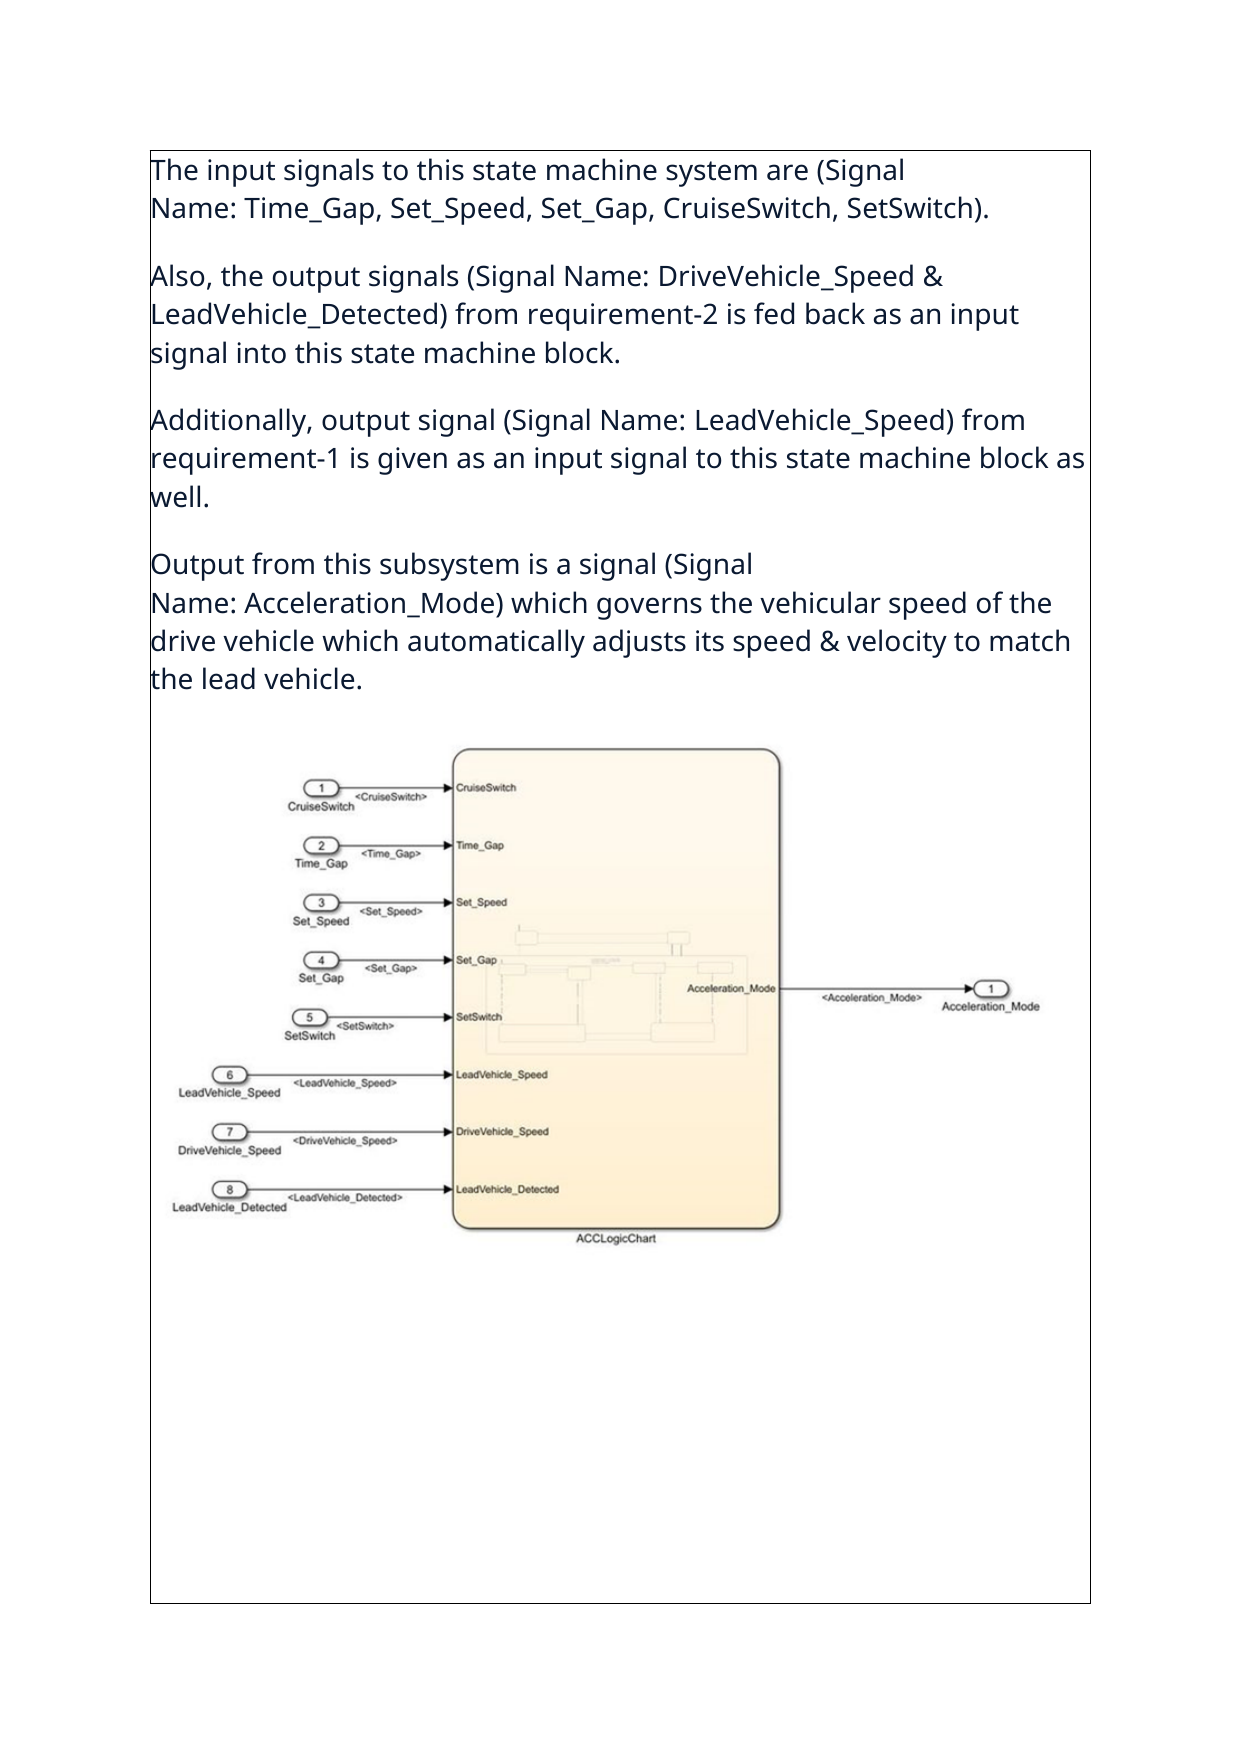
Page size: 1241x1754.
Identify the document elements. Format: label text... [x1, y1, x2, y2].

picture [157, 727, 1050, 1258]
text Also, the output signals (Signal Name: DriveVehicle_Speed & LeadVehicle_Detected) from requirement-2 is fed back as an input signal into this state machine block. [151, 256, 1090, 371]
text The input signals to this state machine system are (Signal Name: Time_Gap, Set_Speed, Set_Gap, CruiseSwitch, SetSwitch). [151, 151, 1090, 227]
text Additionally, output signal (Signal Name: LeadVehicle_Speed) from requirement-1 is given as an input signal to this state machine block as well. [151, 400, 1090, 516]
text Output from this subsystem is a signal (Signal Name: Acceleration_Mode) which governs the vehicular speed of the drive vehicle which automatically adjusts its speed & velocity to match the lead vehicle. [151, 544, 1090, 698]
